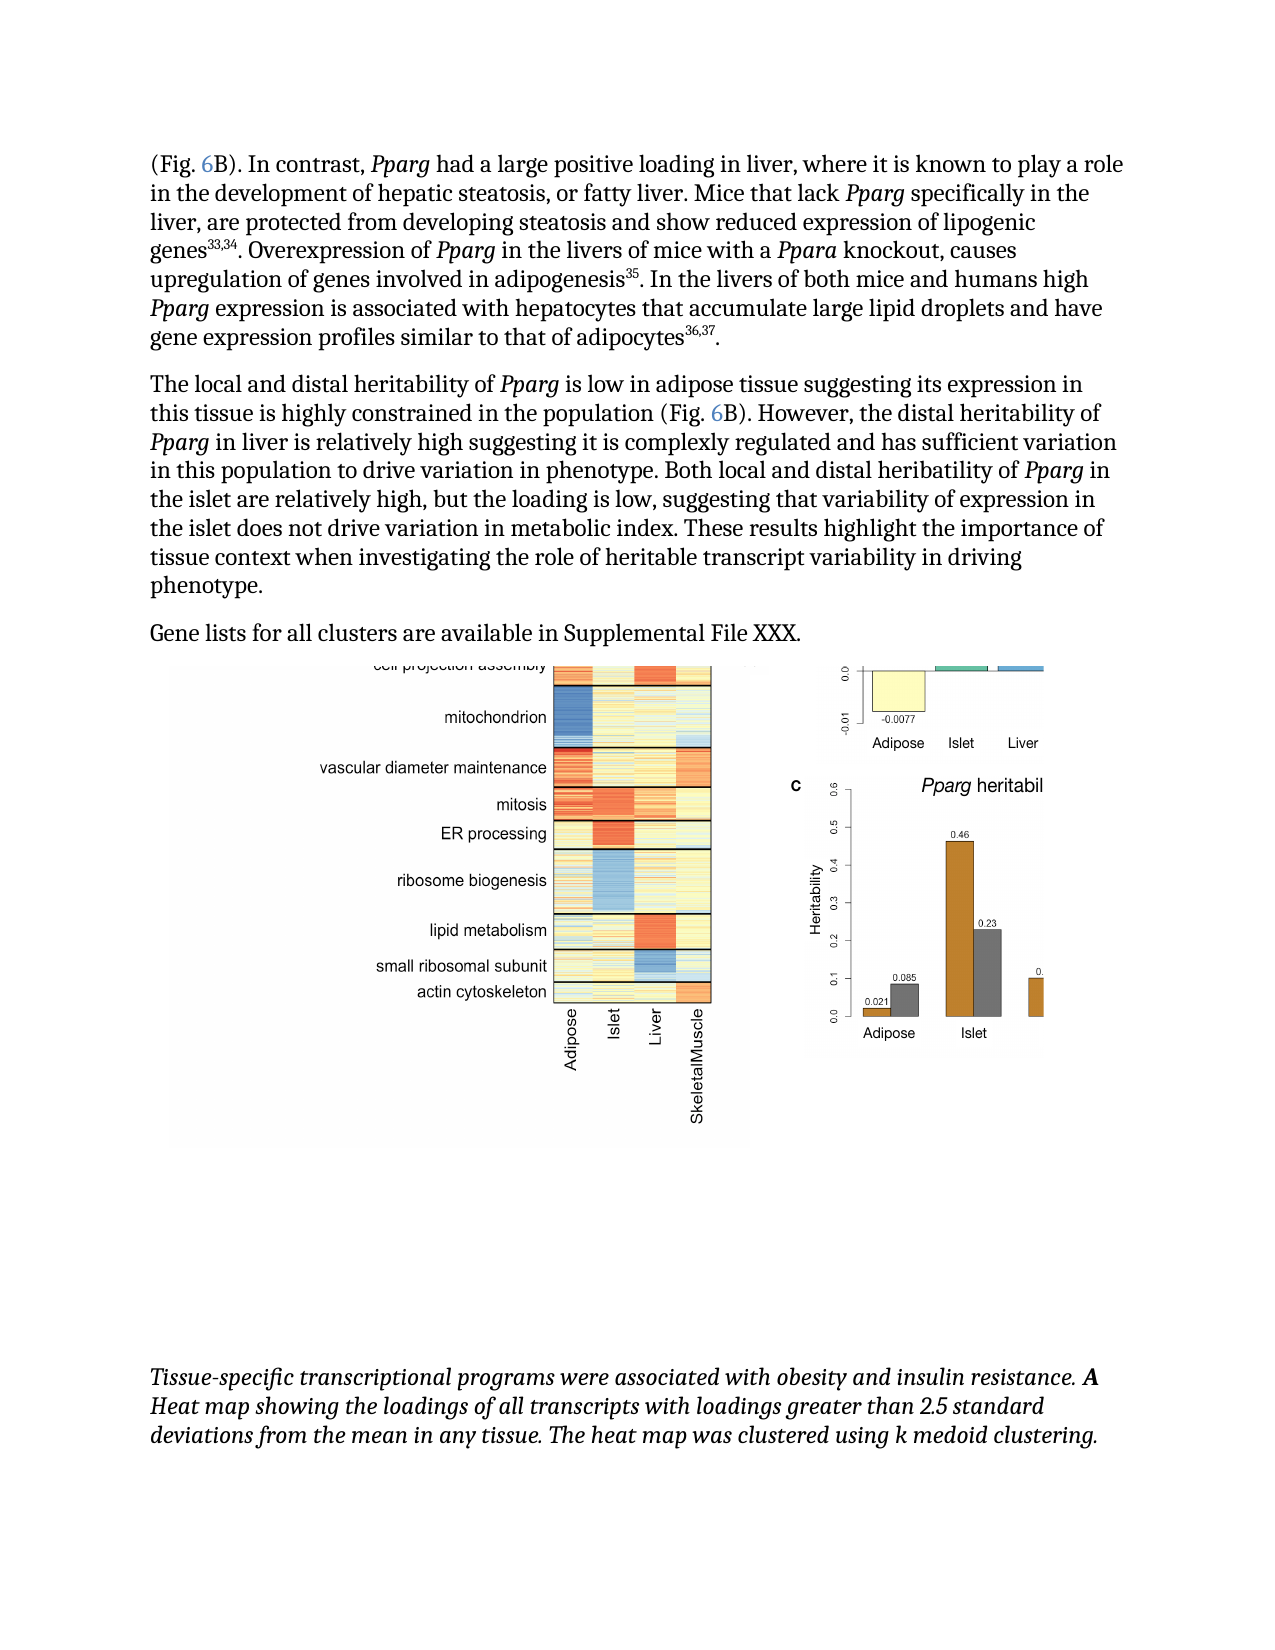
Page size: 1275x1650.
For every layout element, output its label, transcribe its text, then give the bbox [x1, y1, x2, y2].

text The local and distal heritability of Pparg is low in adipose tissue suggesting its expression in this tissue is highly constrained in the population (Fig. 6B). However, the distal heritability of Pparg in liver is relatively high suggesting it is complexly regulated and has sufficient variation in this population to drive variation in phenotype. Both local and distal heribatility of Pparg in the islet are relatively high, but the loading is low, suggesting that variability of expression in the islet does not drive variation in metabolic index. These results highlight the importance of tissue context when investigating the role of heritable transcript variability in driving phenotype. [150, 370, 1125, 600]
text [150, 150, 1125, 351]
text Gene lists for all clusters are available in Supplemental File XXX. [150, 619, 1125, 647]
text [150, 1363, 1125, 1449]
